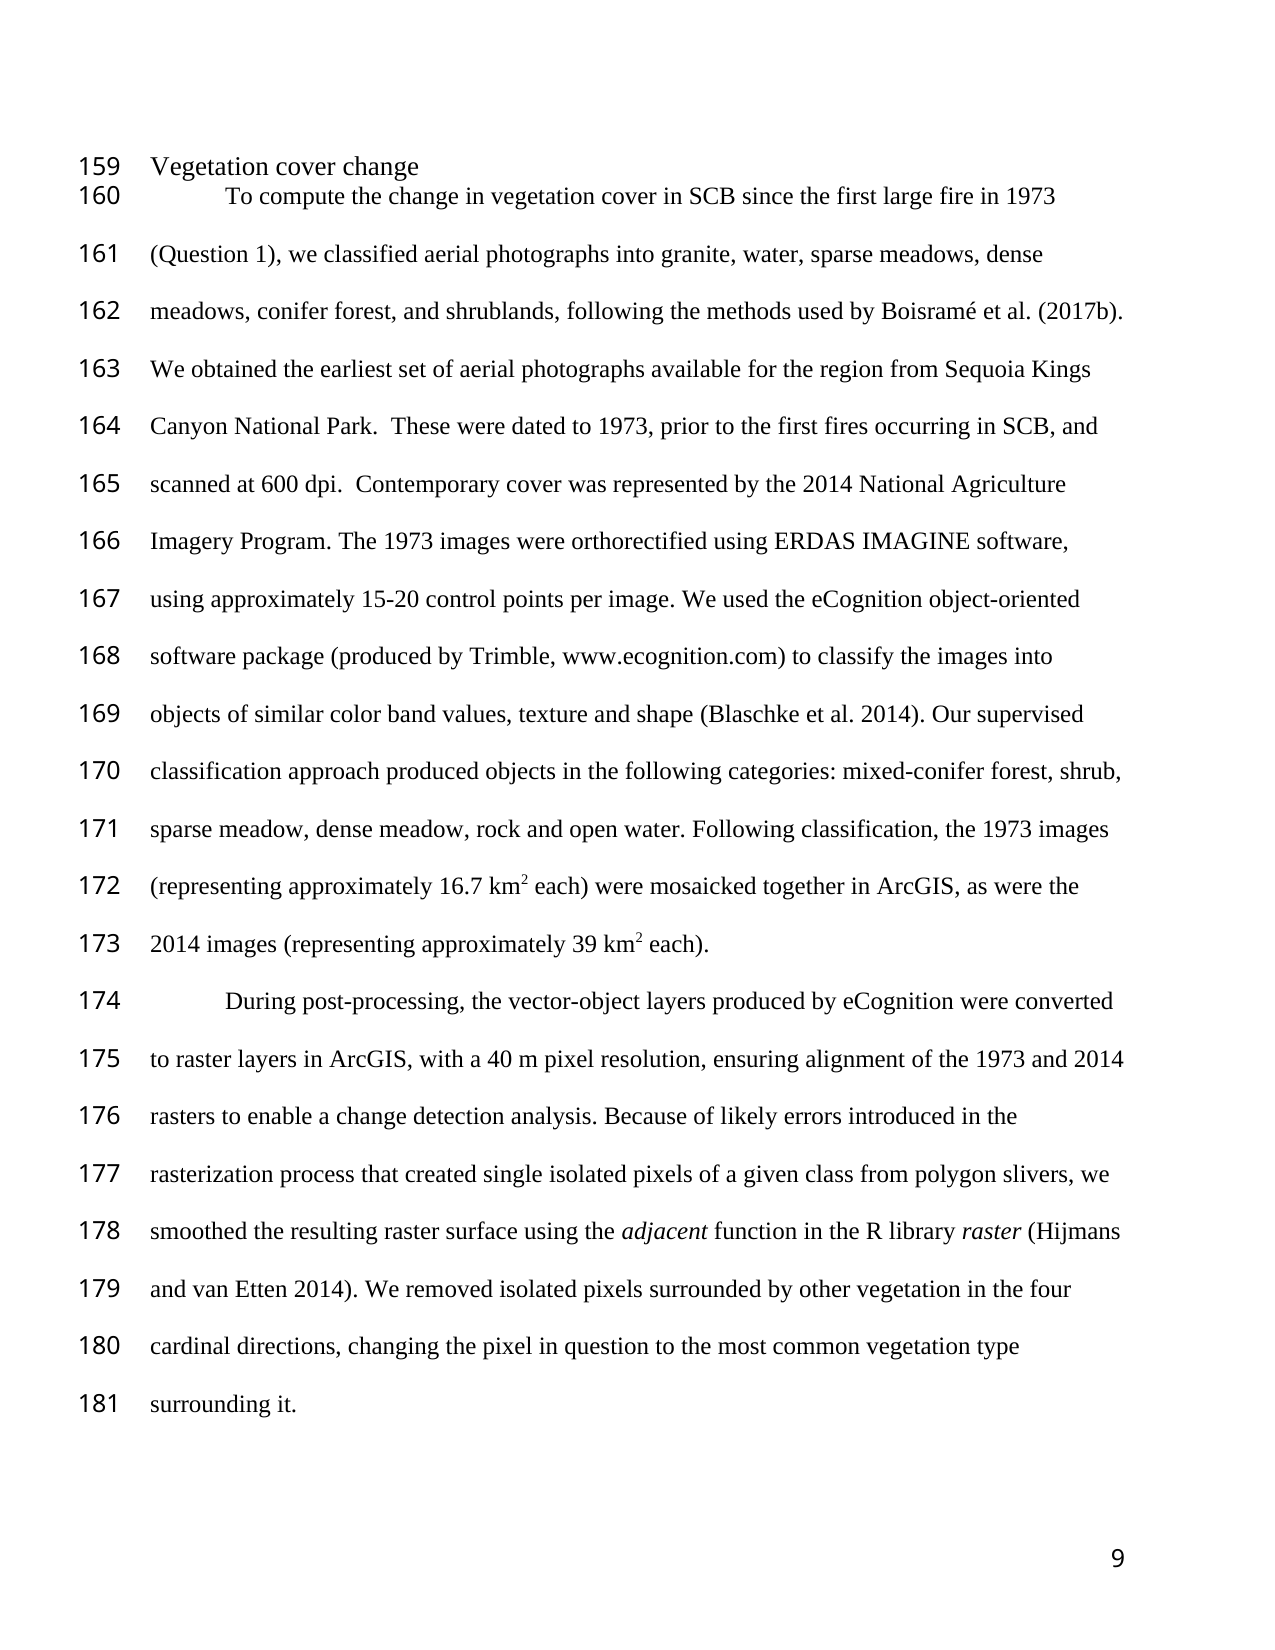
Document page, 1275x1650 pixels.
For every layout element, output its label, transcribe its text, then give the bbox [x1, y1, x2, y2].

subtitle Vegetation cover change [150, 150, 1125, 181]
text During post-processing, the vector-object layers produced by eCognition were converted to raster layers in ArcGIS, with a 40 m pixel resolution, ensuring alignment of the 1973 and 2014 rasters to enable a change detection analysis. Because of likely errors introduced in the rasterization process that created single isolated pixels of a given class from polygon slivers, we smoothed the resulting raster surface using the adjacent function in the R library raster (Hijmans and van Etten 2014). We removed isolated pixels surrounded by other vegetation in the four cardinal directions, changing the pixel in question to the most common vegetation type surrounding it. [150, 986, 1125, 1417]
text To compute the change in vegetation cover in SCB since the first large fire in 1973 (Question 1), we classified aerial photographs into granite, water, sparse meadows, dense meadows, conifer forest, and shrublands, following the methods used by Boisramé et al. (2017b). We obtained the earliest set of aerial photographs available for the region from Sequoia Kings Canyon National Park. These were dated to 1973, prior to the first fires occurring in SCB, and scanned at 600 dpi. Contemporary cover was represented by the 2014 National Agriculture Imagery Program. The 1973 images were orthorectified using ERDAS IMAGINE software, using approximately 15-20 control points per image. We used the eCognition object-oriented software package (produced by Trimble, www.ecognition.com) to classify the images into objects of similar color band values, texture and shape (Blaschke et al. 2014). Our supervised classification approach produced objects in the following categories: mixed-conifer forest, shrub, sparse meadow, dense meadow, rock and open water. Following classification, the 1973 images (representing approximately 16.7 km2 each) were mosaicked together in ArcGIS, as were the 2014 images (representing approximately 39 km2 each). [150, 181, 1125, 957]
